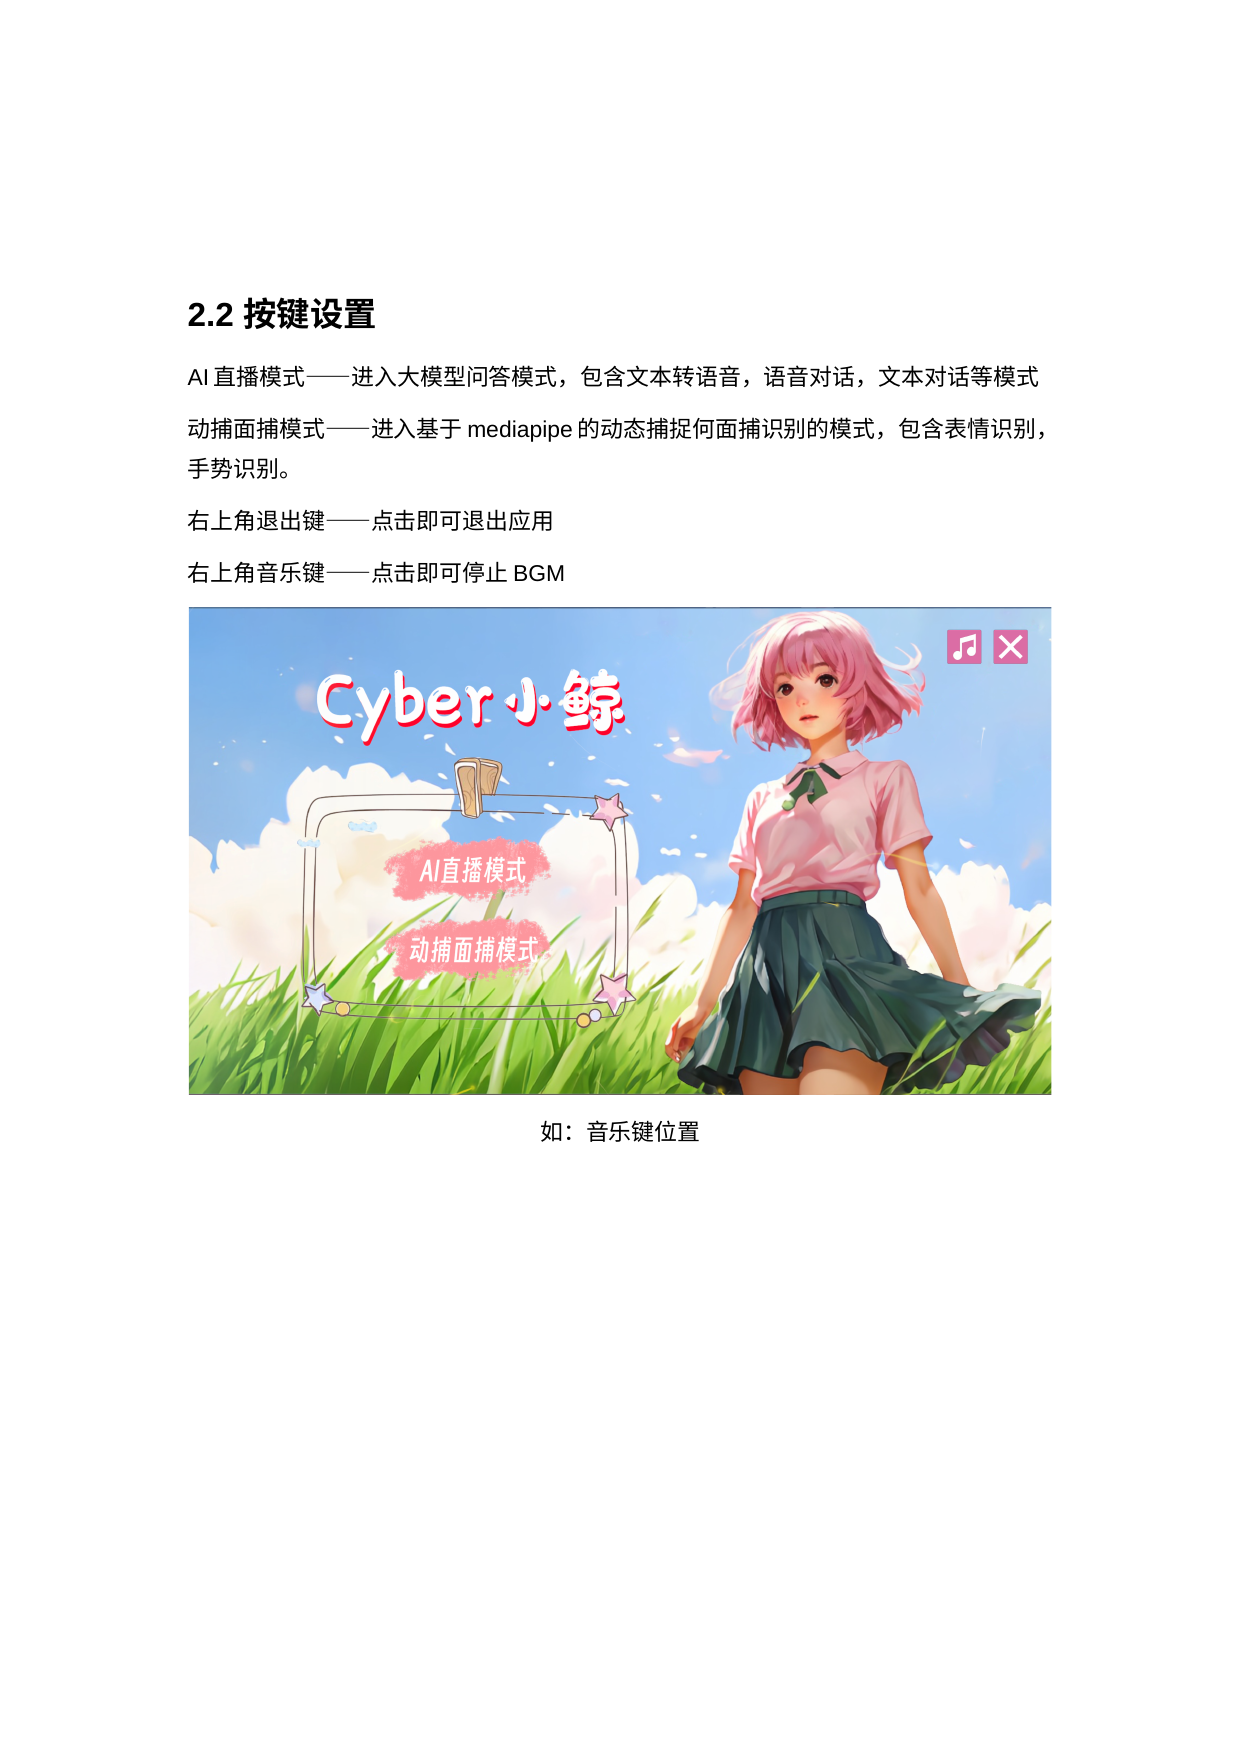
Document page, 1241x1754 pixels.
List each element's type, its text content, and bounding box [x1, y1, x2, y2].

text AI直播模式——进入大模型问答模式，包含文本转语音，语音对话，文本对话等模式 [187, 358, 1053, 392]
text 如：音乐键位置 [187, 1113, 1053, 1147]
text 2.2 按键设置 [187, 288, 1053, 336]
text 右上角音乐键——点击即可停止BGM [187, 555, 1053, 588]
text 右上角退出键——点击即可退出应用 [187, 503, 1053, 536]
picture [188, 607, 1052, 1095]
text 动捕面捕模式——进入基于mediapipe的动态捕捉何面捕识别的模式，包含表情识别，手势识别。 [187, 411, 1053, 484]
